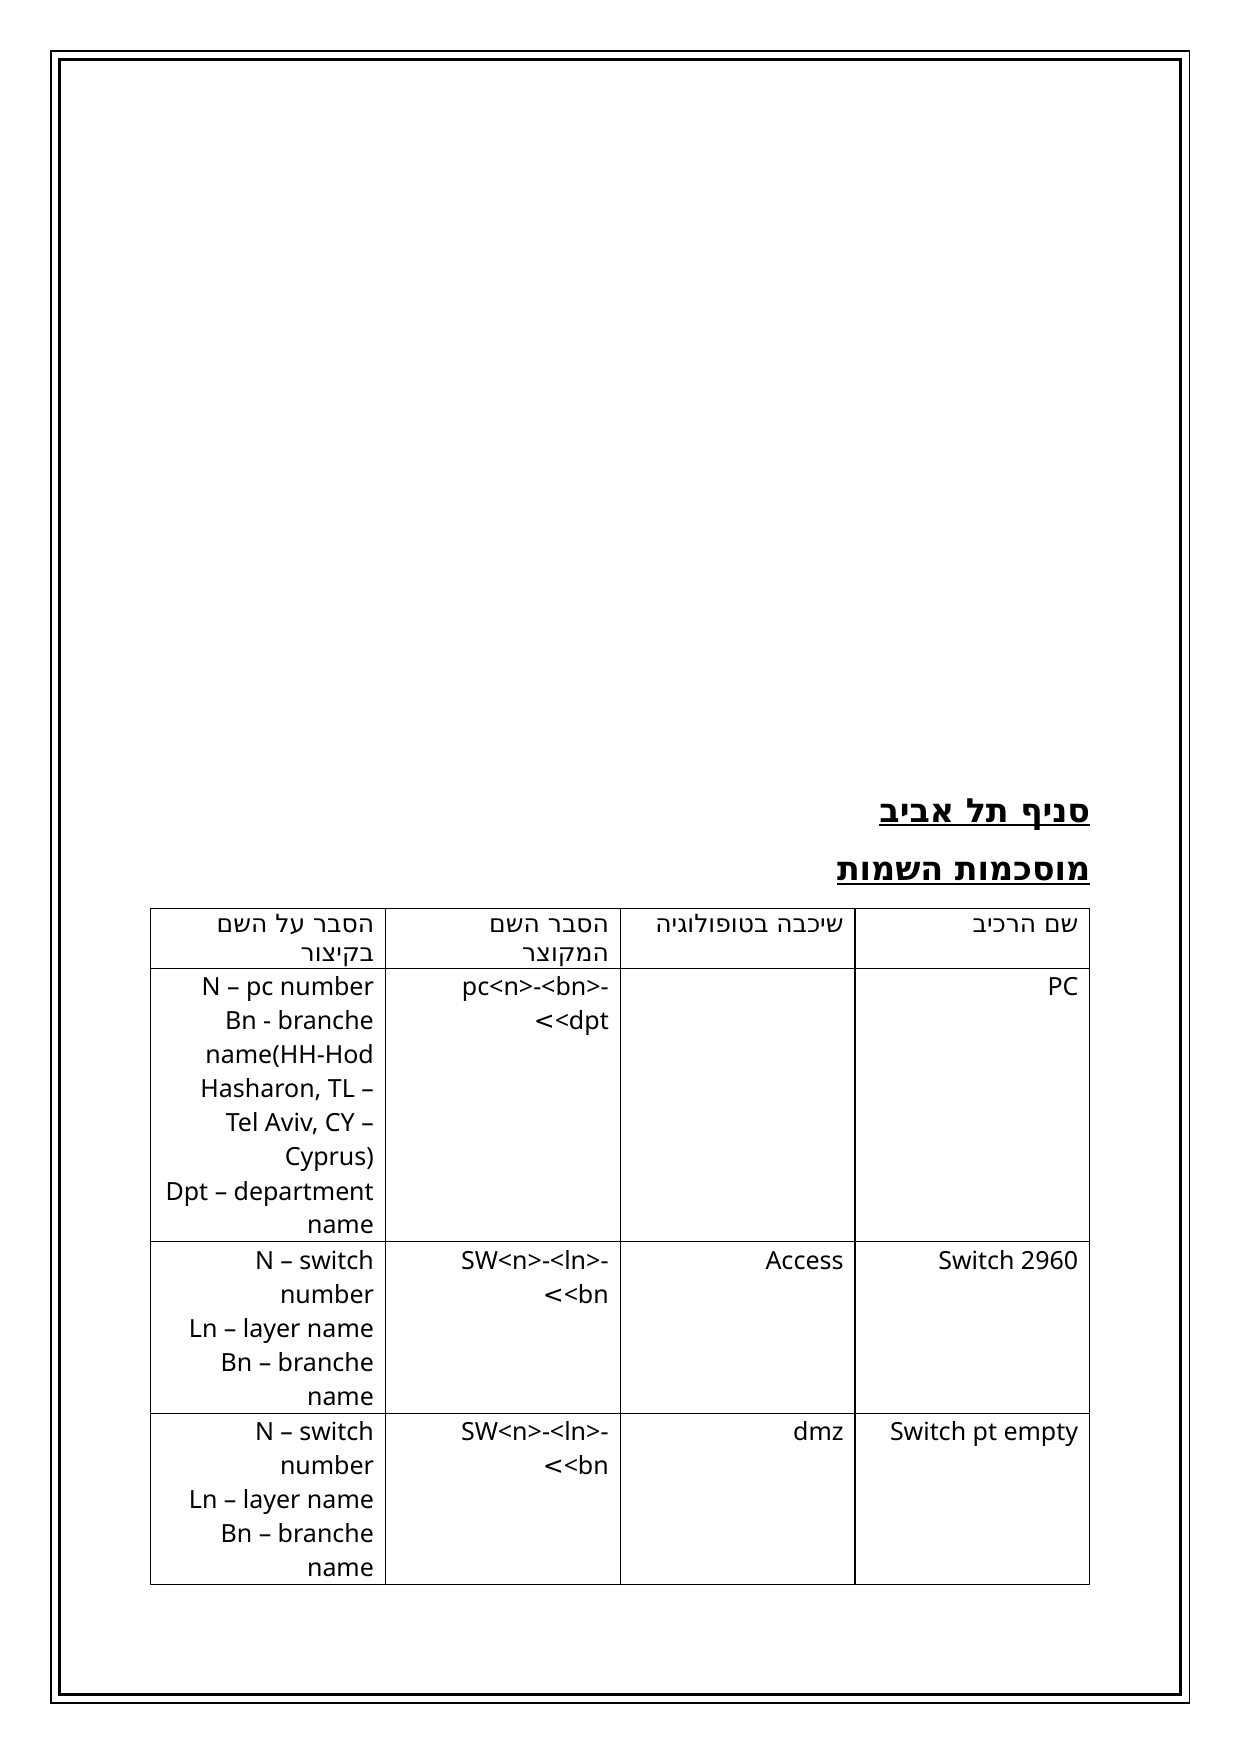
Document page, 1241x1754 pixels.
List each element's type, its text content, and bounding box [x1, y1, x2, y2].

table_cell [151, 1414, 385, 1584]
table_cell Switch 2960 [856, 1242, 1089, 1413]
table_header הסבר השם המקוצר [386, 909, 620, 968]
table_cell Switch pt empty [856, 1414, 1089, 1584]
table_cell N – pc number Bn - branche name(HH-Hod Hasharon, TL – Tel Aviv, CY – Cyprus) Dpt – department name [151, 969, 385, 1241]
table_cell SW<n>-<ln>-<bn> [386, 1242, 620, 1413]
table_cell SW<n>-<ln>-<bn> [386, 1414, 620, 1584]
table_header שם הרכיב [856, 909, 1089, 968]
table_cell pc<n>-<bn>-<dpt> [386, 969, 620, 1241]
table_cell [151, 1242, 385, 1413]
table_header הסבר על השם בקיצור [151, 909, 385, 968]
table_header שיכבה בטופולוגיה [621, 909, 854, 968]
subtitle סניף תל אביב [150, 791, 1090, 830]
table_cell dmz [621, 1414, 854, 1584]
table_cell [621, 969, 854, 1241]
table_cell Access [621, 1242, 854, 1413]
subtitle מוסכמות השמות [150, 850, 1090, 889]
table_cell PC [856, 969, 1089, 1241]
